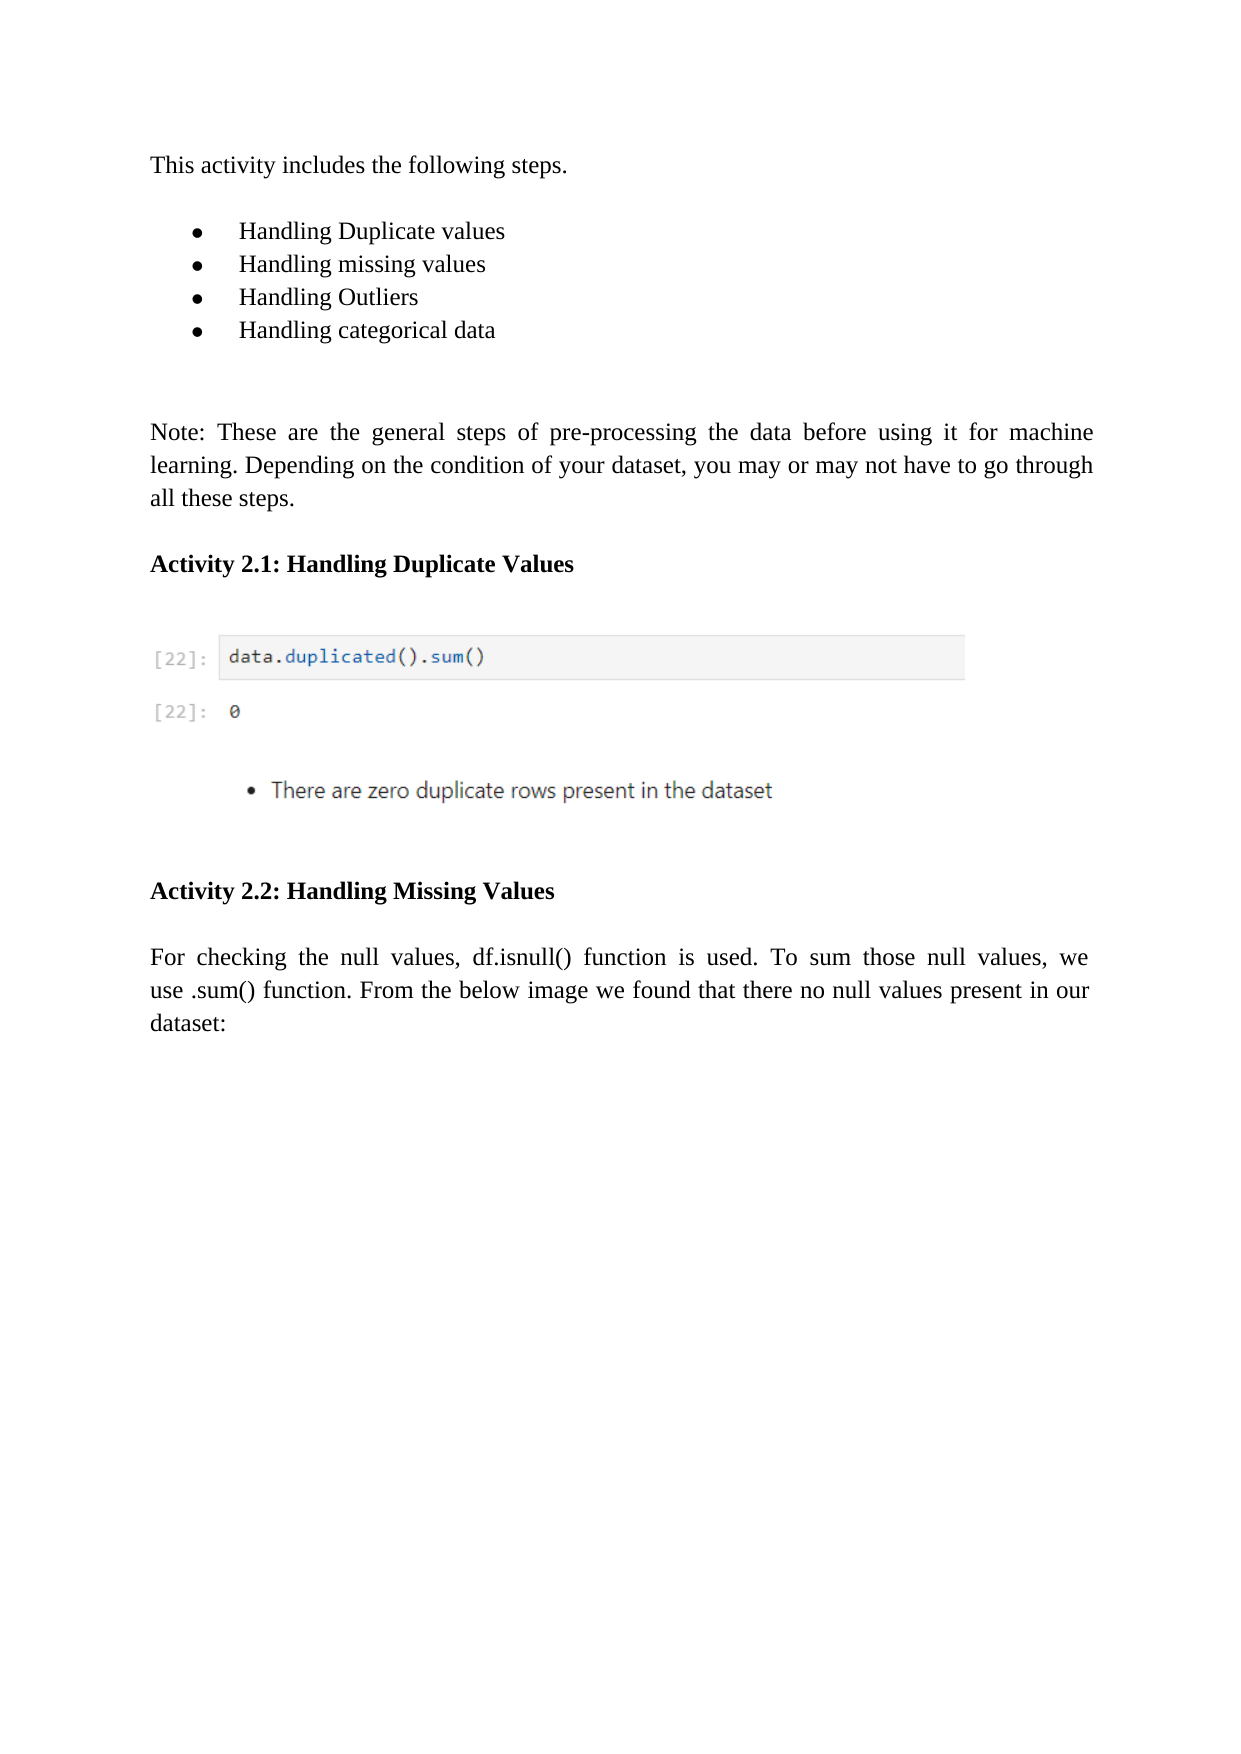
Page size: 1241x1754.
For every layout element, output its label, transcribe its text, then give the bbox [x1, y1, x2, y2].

text Activity 2.1: Handling Duplicate Values [150, 549, 1090, 578]
list Handling Duplicate values [191, 216, 1095, 245]
text This activity includes the following steps. [150, 150, 1095, 179]
picture [150, 615, 966, 807]
text Activity 2.2: Handling Missing Values [150, 876, 1095, 905]
list Handling missing values [191, 249, 1095, 278]
list Handling categorical data [191, 315, 1095, 344]
text Note: These are the general steps of pre-processing the data before using it for machine learning. Depending on the condition of your dataset, you may or may not have to go through all these steps. [150, 417, 1095, 512]
text For checking the null values, df.isnull() function is used. To sum those null values, we use .sum() function. From the below image we found that there no null values present in our dataset: [150, 942, 1090, 1037]
list Handling Outliers [191, 282, 1095, 311]
